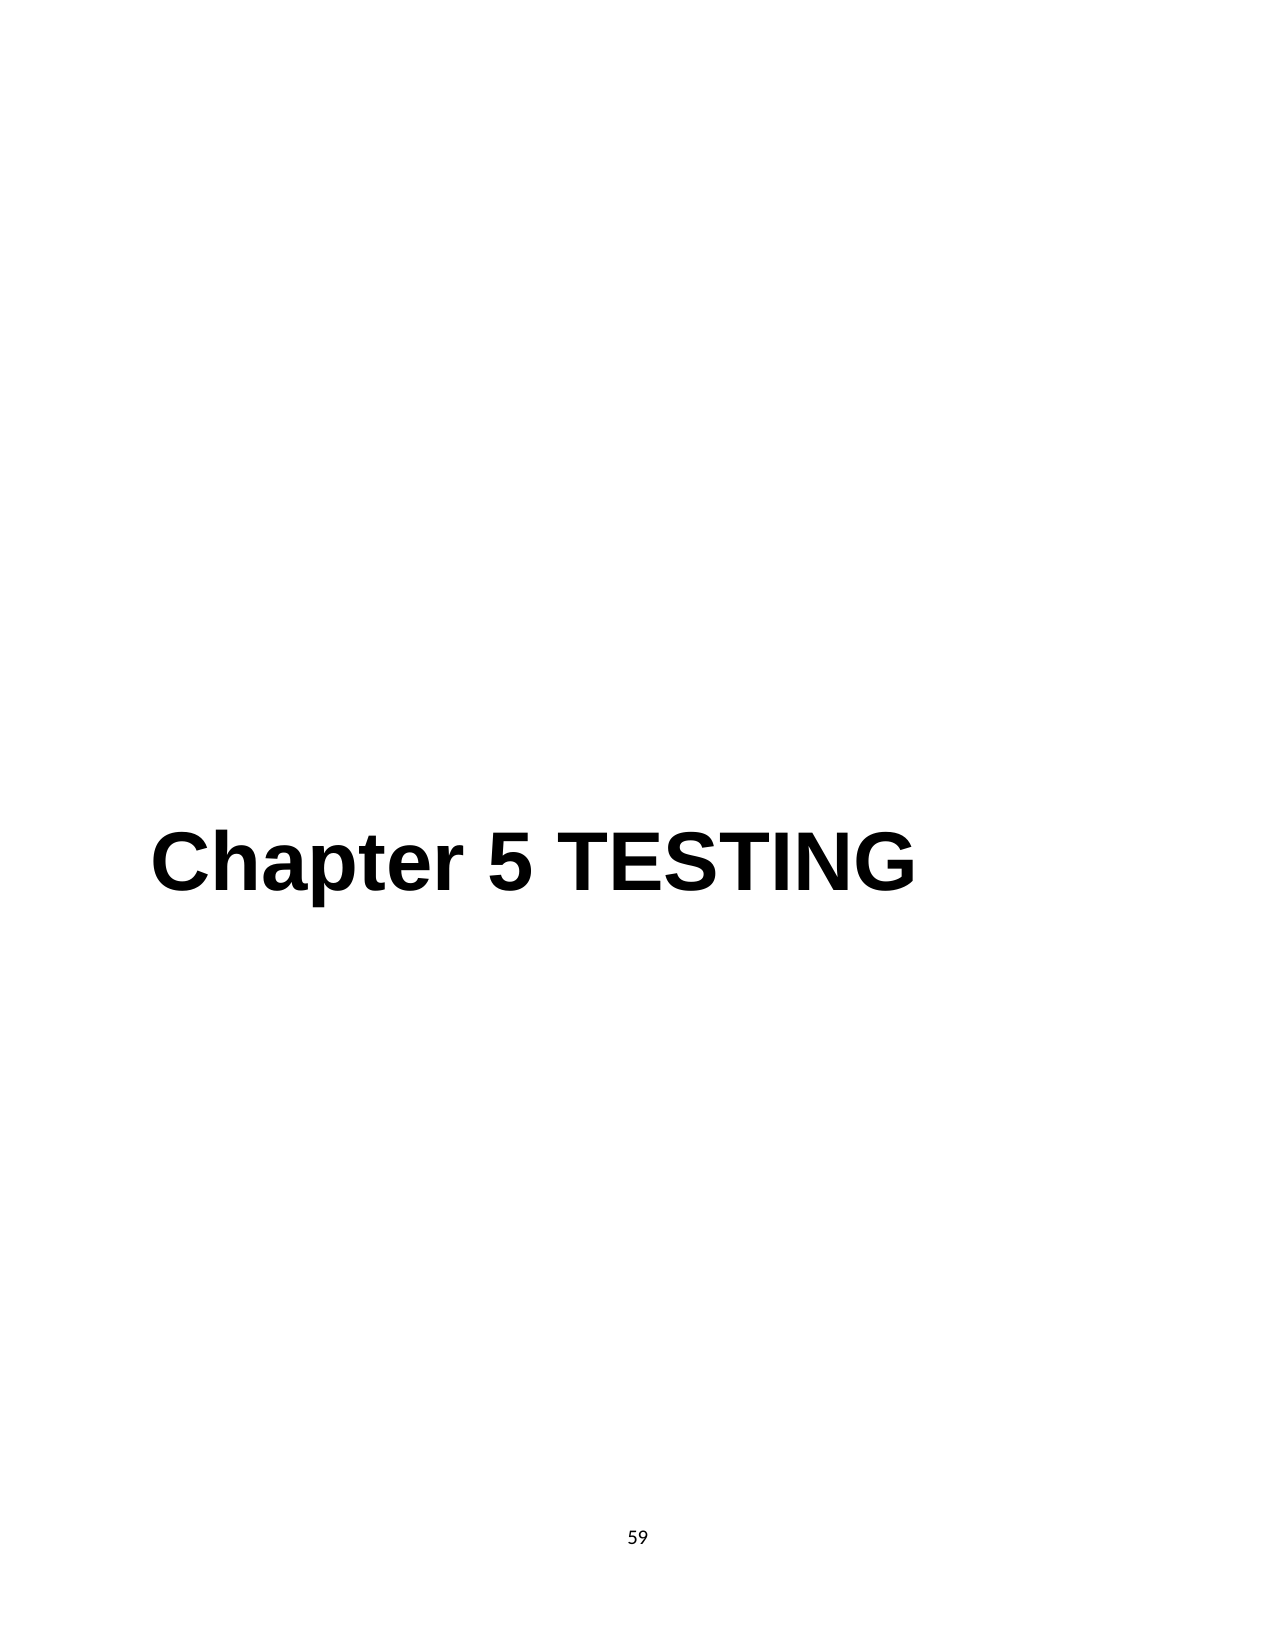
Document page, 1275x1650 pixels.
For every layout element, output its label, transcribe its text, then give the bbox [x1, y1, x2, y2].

subtitle Chapter 5 TESTING [150, 812, 1125, 908]
